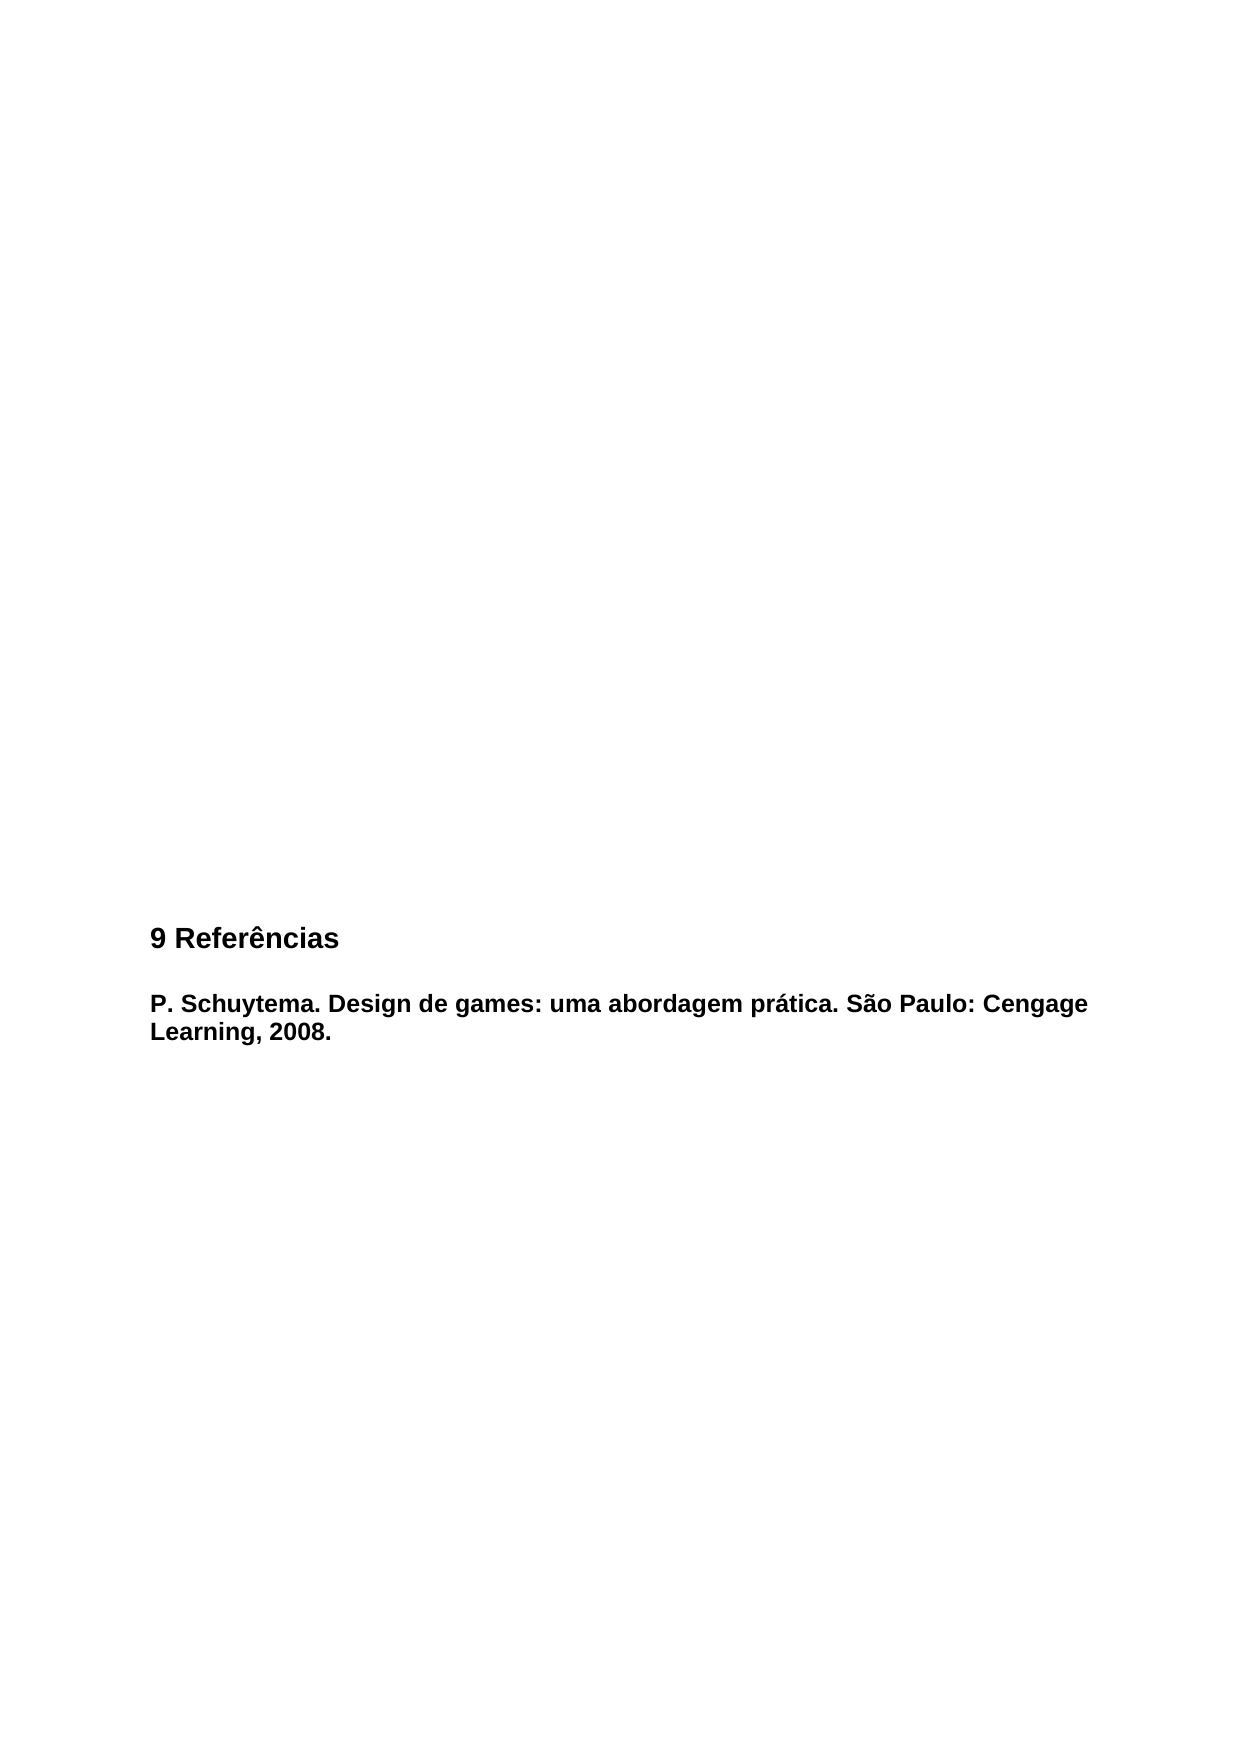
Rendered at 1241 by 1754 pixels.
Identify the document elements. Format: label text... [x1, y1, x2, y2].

text P. Schuytema. Design de games: uma abordagem prática. São Paulo: Cengage Learning, 2008. [150, 988, 1090, 1046]
text 9 Referências [150, 921, 1090, 955]
